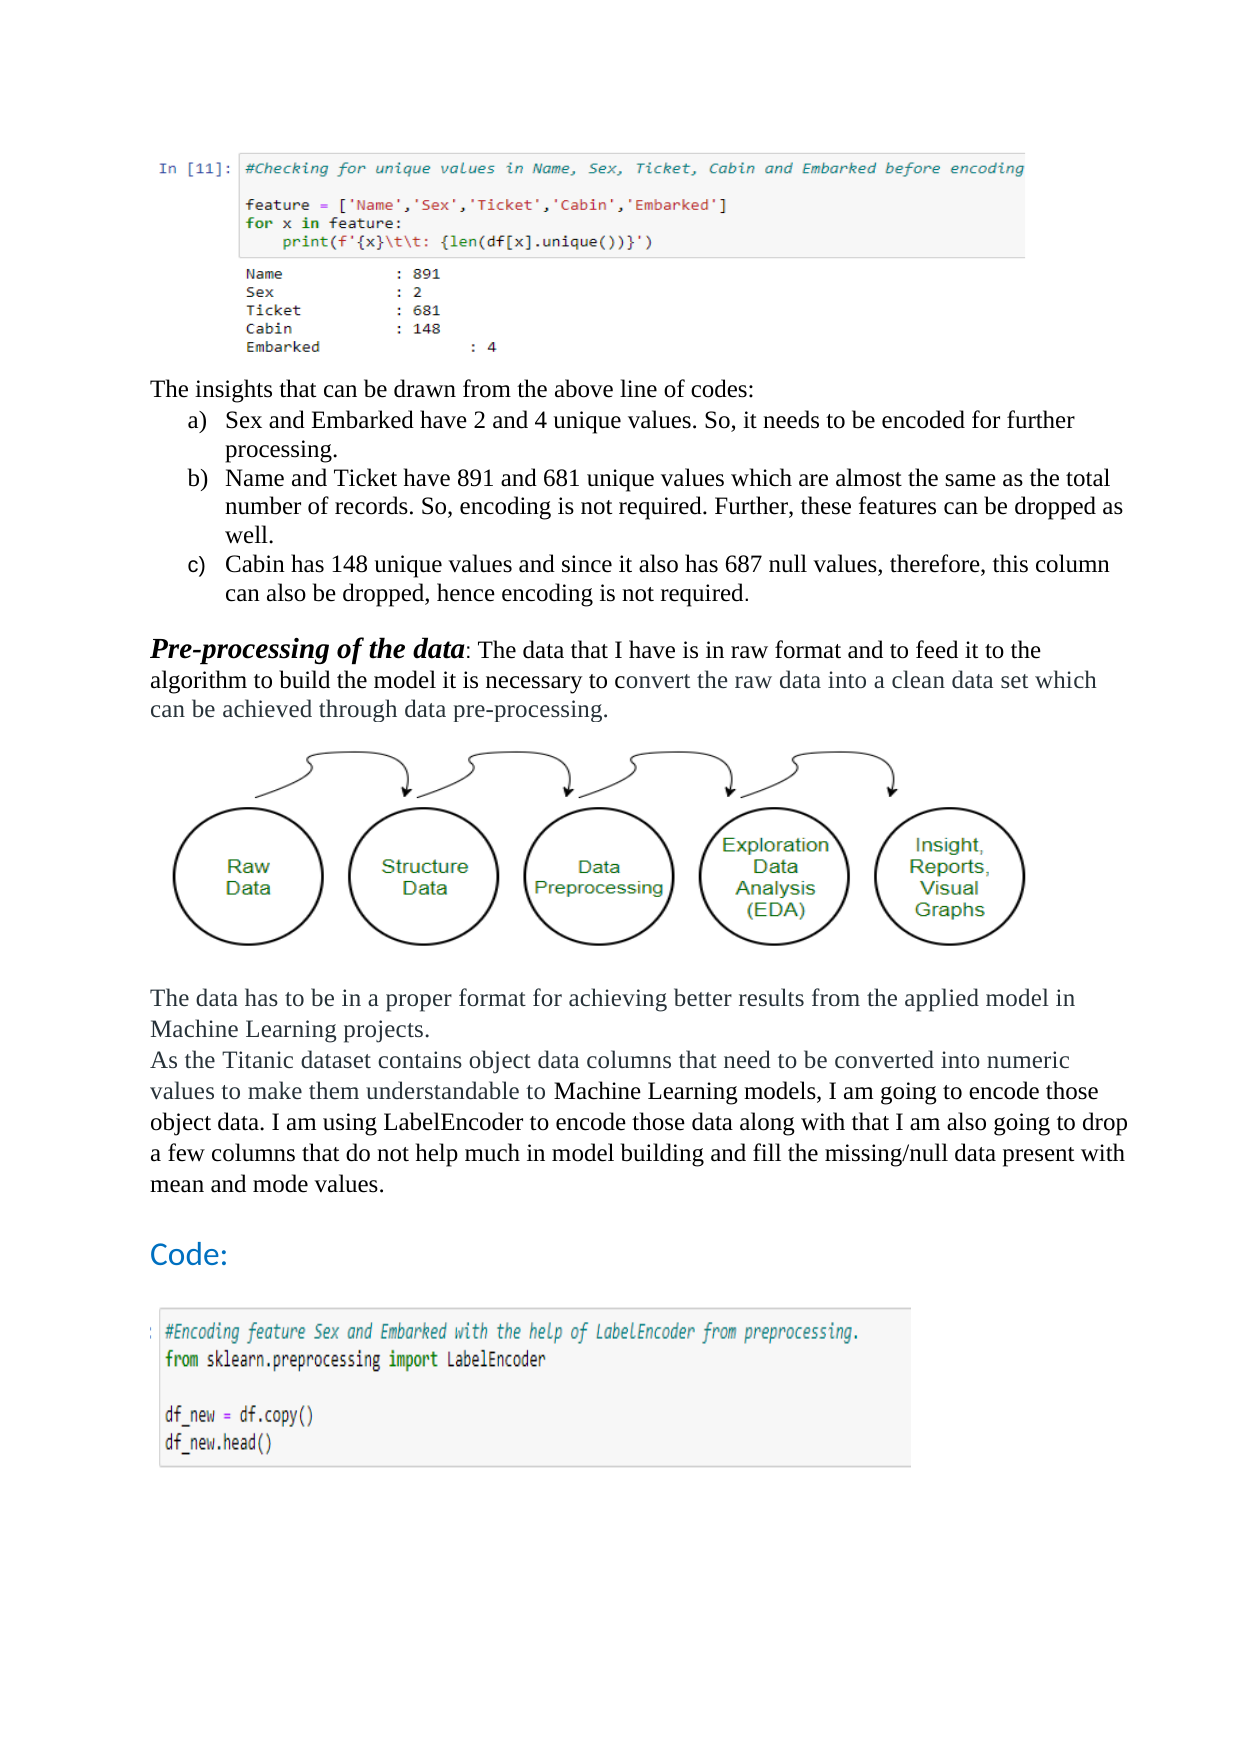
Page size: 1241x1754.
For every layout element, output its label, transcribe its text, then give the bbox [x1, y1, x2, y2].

picture [150, 1307, 911, 1475]
list Code: [150, 1233, 1137, 1273]
picture [150, 150, 1025, 372]
list The insights that can be drawn from the above line of codes: [150, 374, 1137, 403]
list As the Titanic dataset contains object data columns that need to be converted into numeric values to make them understandable to Machine Learning models, I am going to encode those object data. I am using LabelEncoder to encode those data along with that I am also going to drop a few columns that do not help much in model building and fill the missing/null data present with mean and mode values. [150, 1045, 1137, 1198]
list Name and Ticket have 891 and 681 unique values which are almost the same as the total number of records. So, encoding is not required. Further, these features can be dropped as well. [187, 463, 1137, 549]
list The data has to be in a proper format for achieving better results from the applied model in Machine Learning projects. [150, 983, 1137, 1042]
picture [150, 722, 1050, 981]
list Cabin has 148 unique values and since it also has 687 null values, therefore, this column can also be dropped, hence encoding is not required. [187, 549, 1137, 606]
list Sex and Embarked have 2 and 4 unique values. So, it needs to be encoded for further processing. [187, 405, 1137, 463]
text Pre-processing of the data: The data that I have is in raw format and to feed it to the algorithm to build the model it is necessary to convert the raw data into a clean data set which can be achieved through data pre-processing. [150, 632, 1137, 723]
